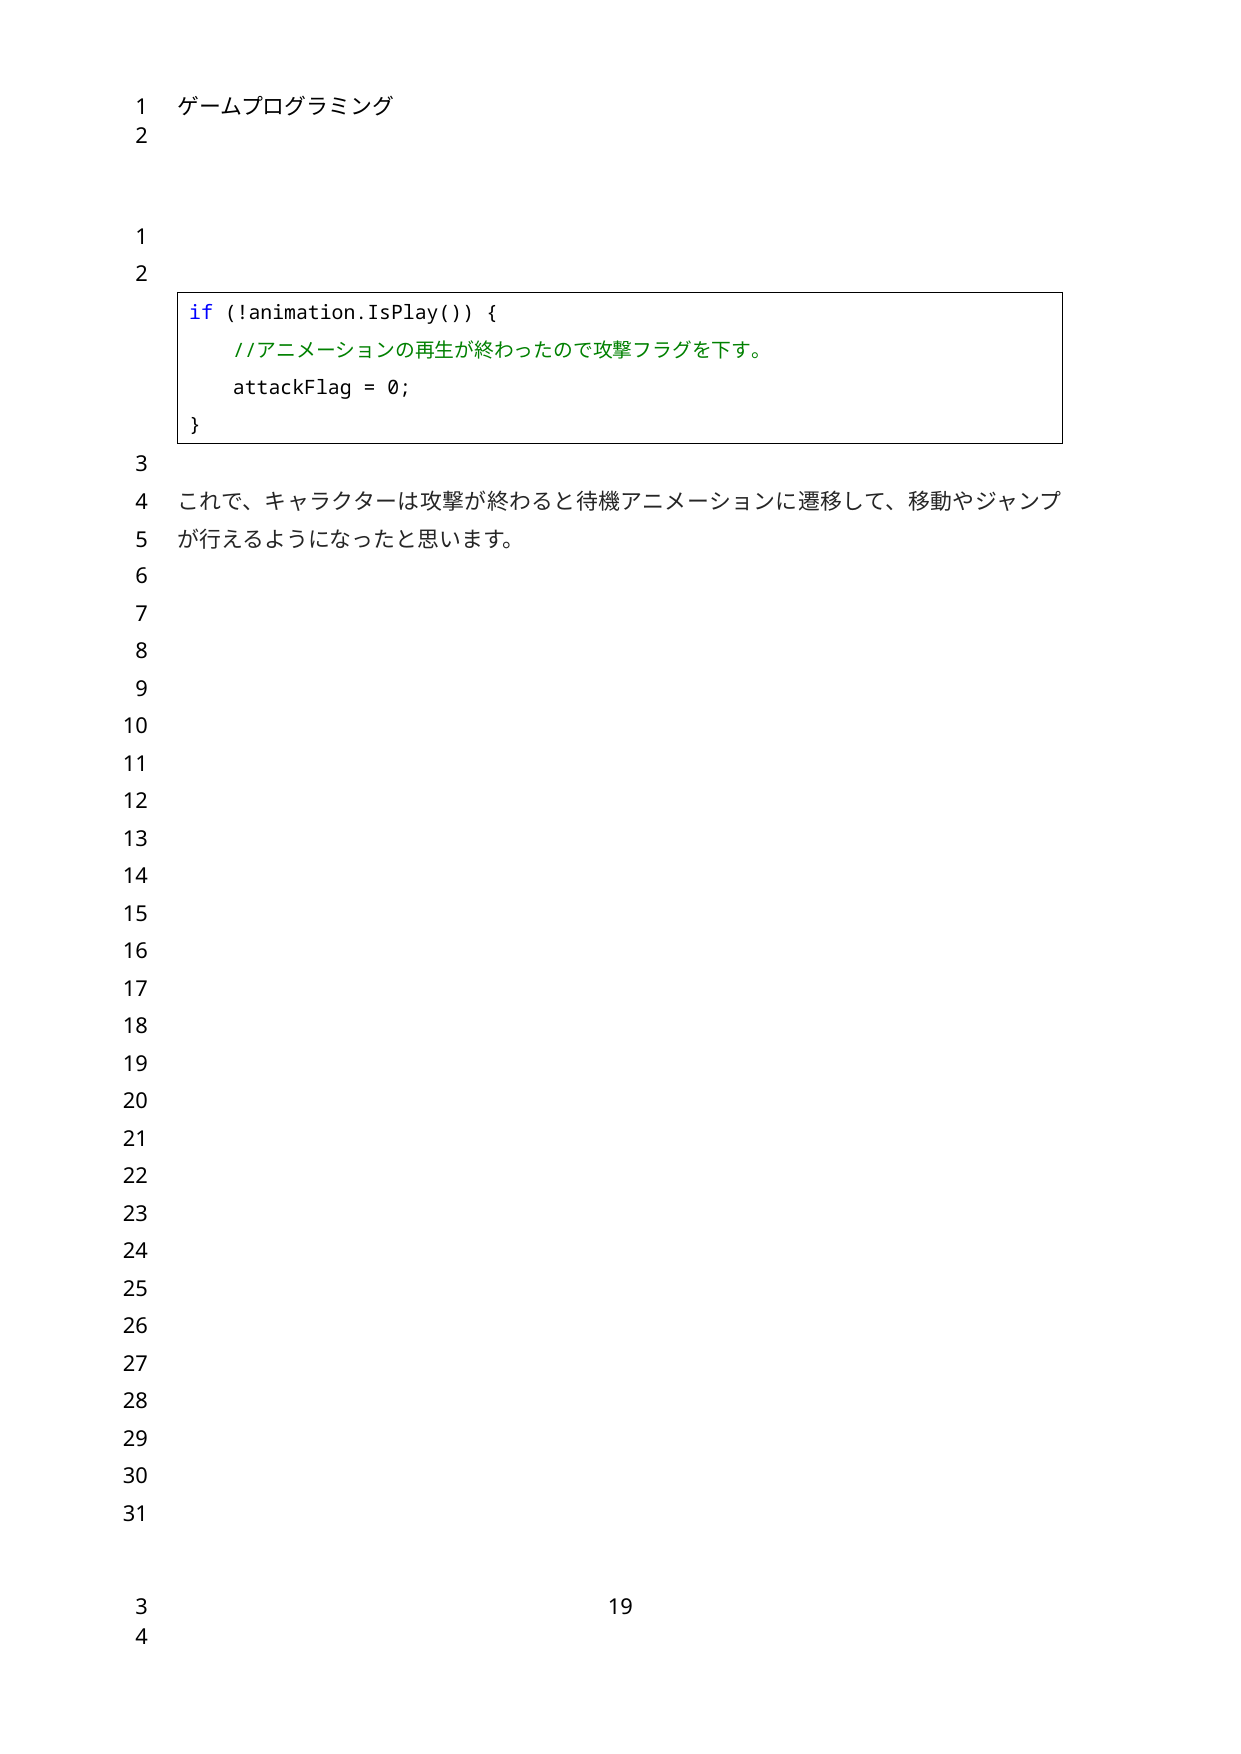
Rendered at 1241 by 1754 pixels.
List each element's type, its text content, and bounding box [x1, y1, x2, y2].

table_header if (!animation.IsPlay()) { //アニメーションの再生が終わったので攻撃フラグを下す。 attackFlag = 0; } [178, 293, 1062, 443]
text これで、キャラクターは攻撃が終わると待機アニメーションに遷移して、移動やジャンプが行えるようになったと思います。 [177, 481, 1063, 556]
